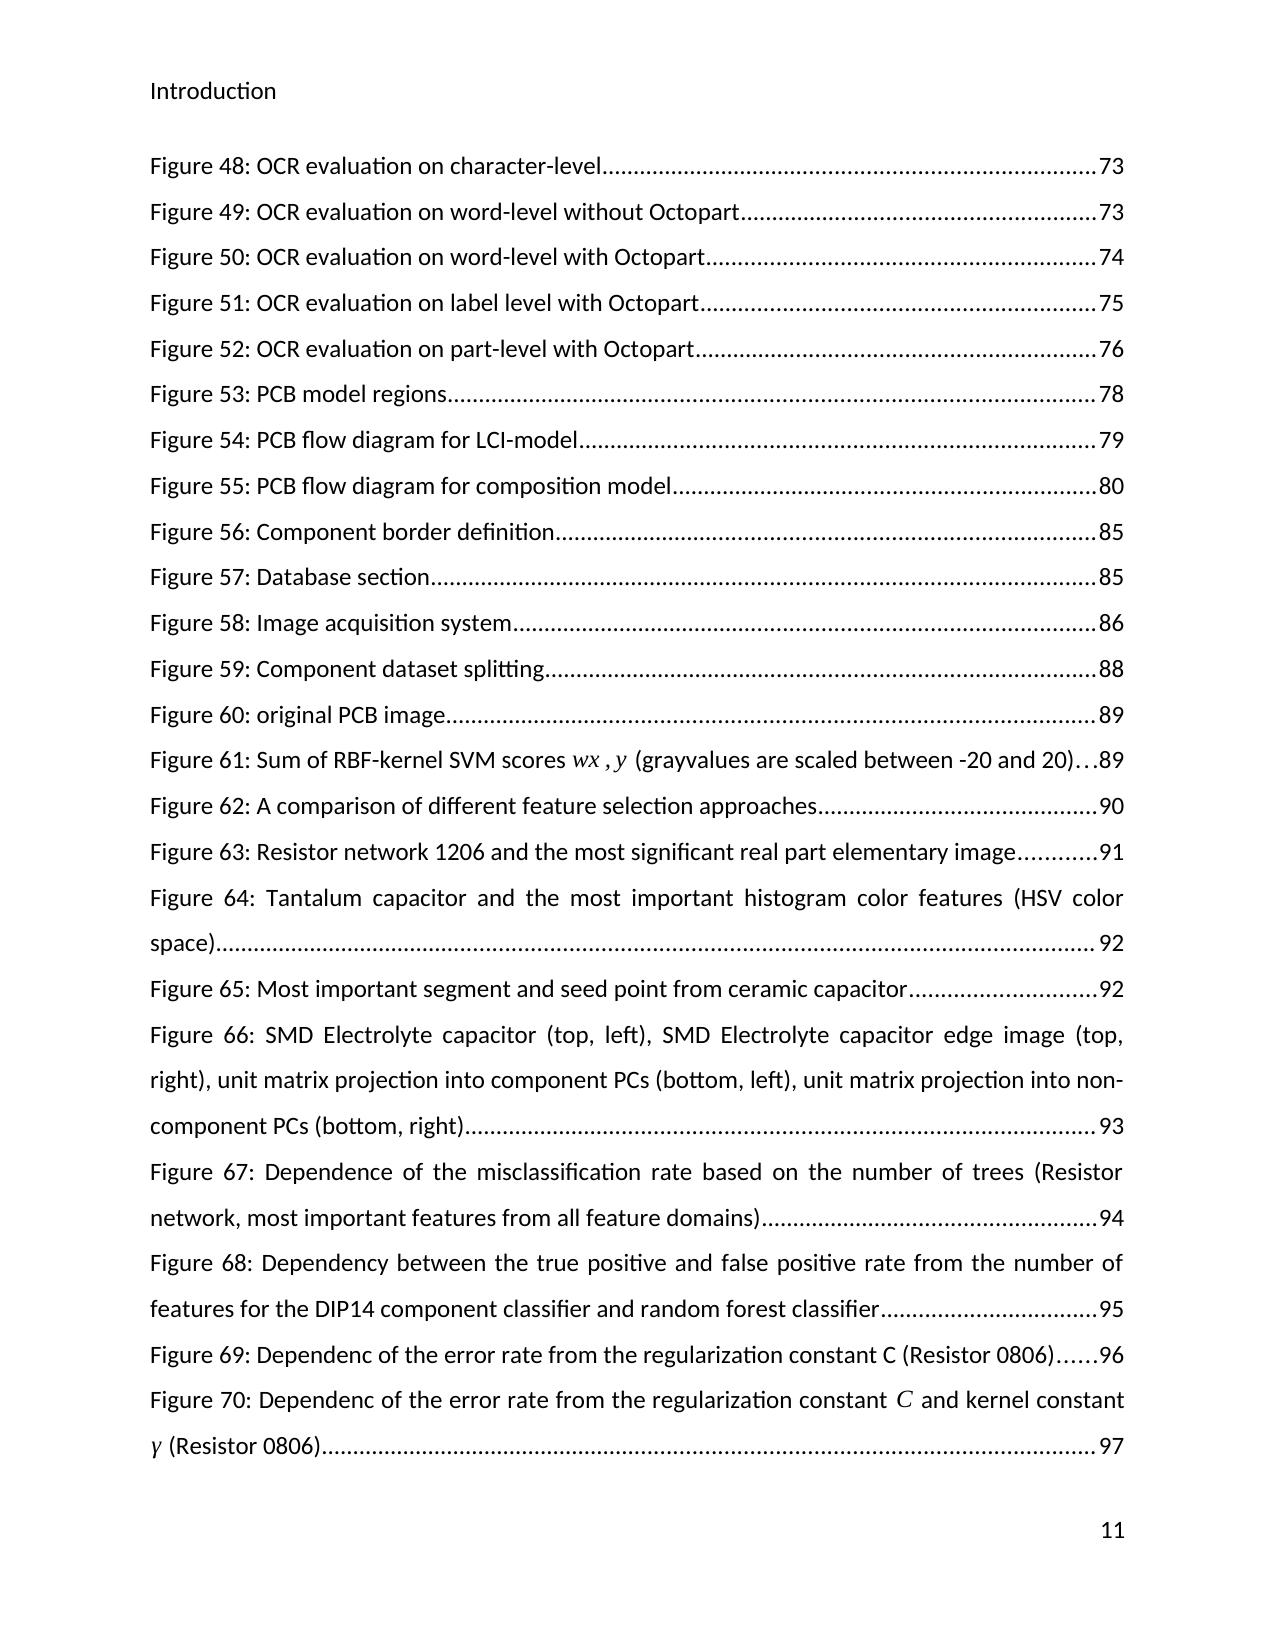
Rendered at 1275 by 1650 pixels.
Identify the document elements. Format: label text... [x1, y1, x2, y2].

text Figure 49: OCR evaluation on word-level without Octopart 73 [150, 196, 1125, 226]
text Figure 60: original PCB image 89 [150, 699, 1125, 729]
text Figure 58: Image acquisition system 86 [150, 607, 1125, 638]
text Figure 64: Tantalum capacitor and the most important histogram color features (HSV color space) 92 [150, 882, 1125, 958]
text Figure 62: A comparison of different feature selection approaches 90 [150, 790, 1125, 821]
text Figure 48: OCR evaluation on character-level 73 [150, 150, 1125, 181]
text Figure 66: SMD Electrolyte capacitor (top, left), SMD Electrolyte capacitor edge image (top, right), unit matrix projection into component PCs (bottom, left), unit matrix projection into non-component PCs (bottom, right) 93 [150, 1019, 1125, 1141]
text Figure 52: OCR evaluation on part-level with Octopart 76 [150, 333, 1125, 363]
text Figure 69: Dependenc of the error rate from the regularization constant C (Resistor 0806) 96 [150, 1339, 1125, 1369]
text Figure 59: Component dataset splitting 88 [150, 653, 1125, 683]
text Figure 61: Sum of RBF-kernel SVM scores (grayvalues are scaled between -20 and 20) 89 [150, 744, 1125, 775]
text Figure 53: PCB model regions 78 [150, 379, 1125, 409]
text Figure 55: PCB flow diagram for composition model 80 [150, 470, 1125, 501]
text Figure 51: OCR evaluation on label level with Octopart 75 [150, 287, 1125, 318]
text Figure 56: Component border definition 85 [150, 516, 1125, 546]
text Figure 54: PCB flow diagram for LCI-model 79 [150, 424, 1125, 455]
text Figure 68: Dependency between the true positive and false positive rate from the number of features for the DIP14 component classifier and random forest classifier 95 [150, 1247, 1125, 1324]
text Figure 65: Most important segment and seed point from ceramic capacitor 92 [150, 973, 1125, 1004]
text Figure 57: Database section 85 [150, 562, 1125, 592]
text Figure 50: OCR evaluation on word-level with Octopart 74 [150, 241, 1125, 272]
text Figure 63: Resistor network 1206 and the most significant real part elementary image 91 [150, 836, 1125, 866]
text Figure 67: Dependence of the misclassification rate based on the number of trees (Resistor network, most important features from all feature domains) 94 [150, 1156, 1125, 1232]
text Figure 70: Dependenc of the error rate from the regularization constant and kernel constant (Resistor 0806) 97 [150, 1385, 1125, 1461]
